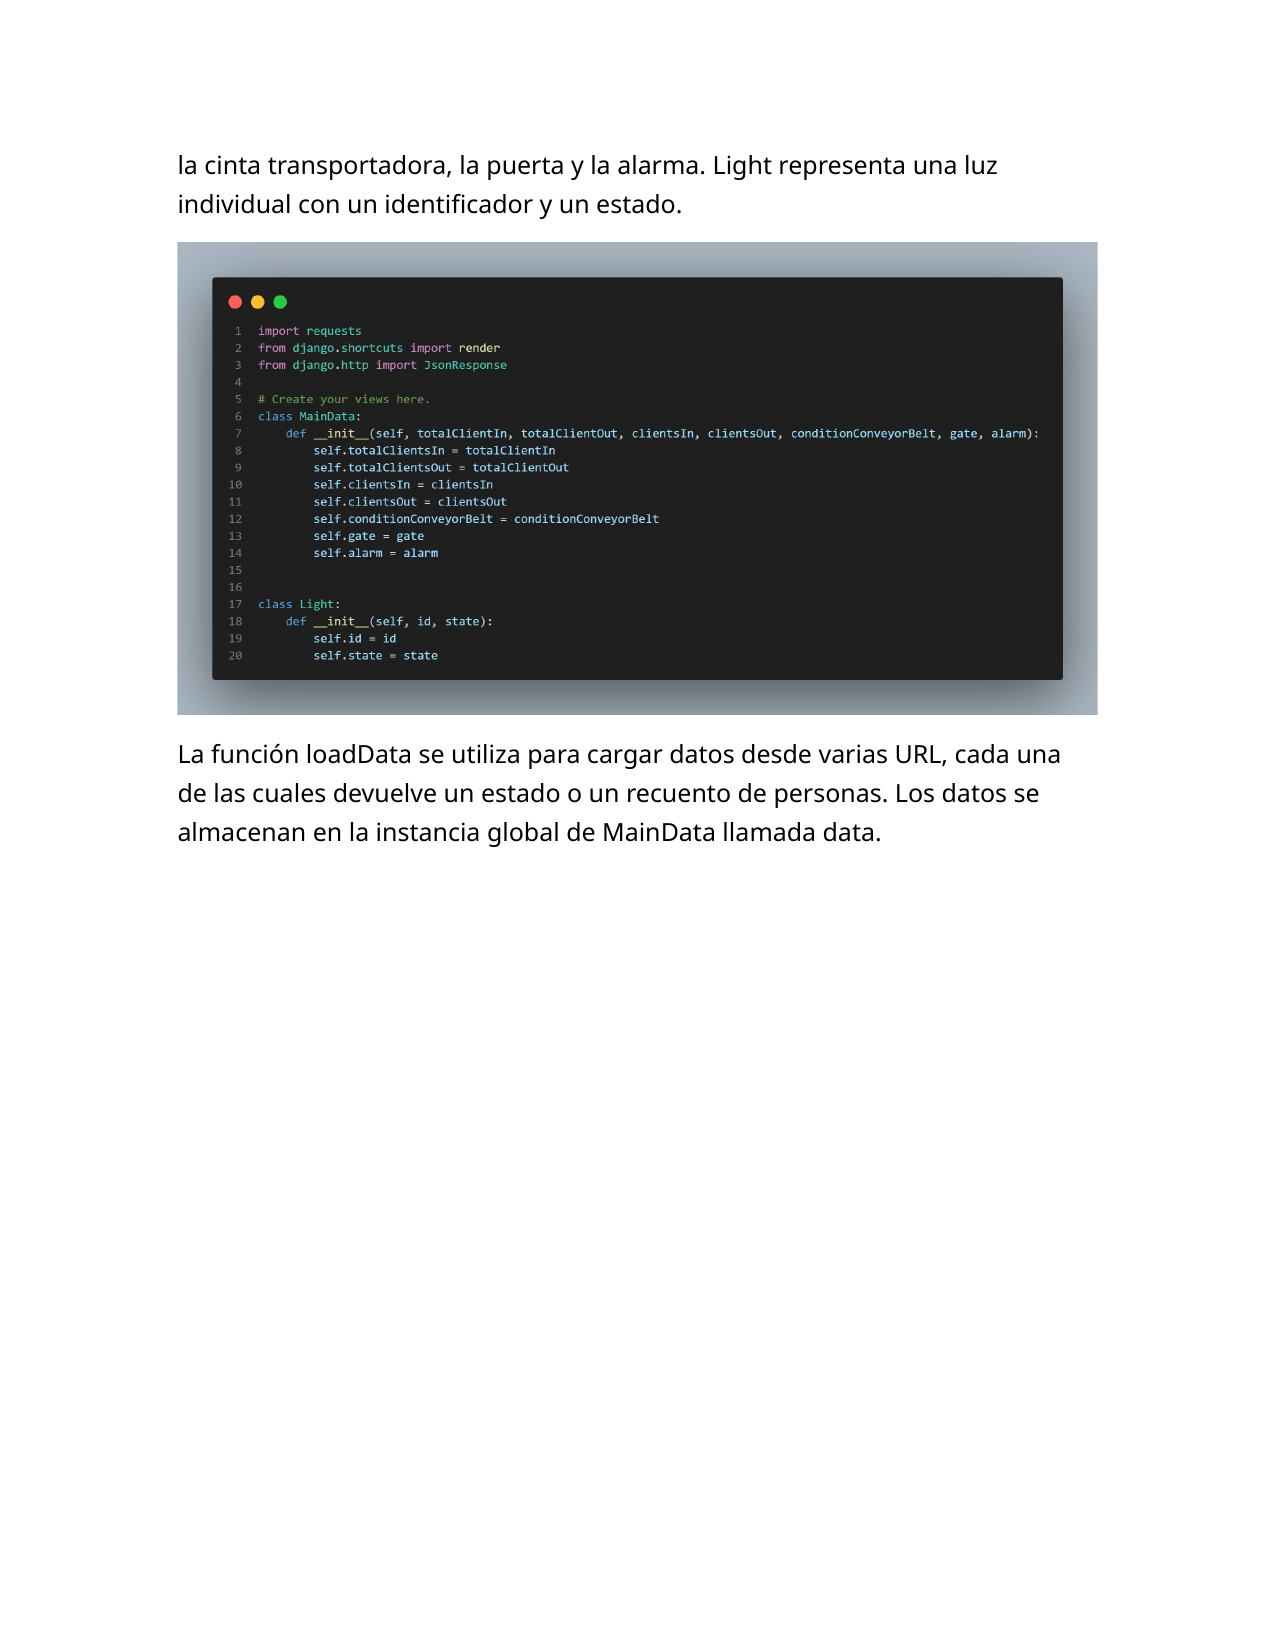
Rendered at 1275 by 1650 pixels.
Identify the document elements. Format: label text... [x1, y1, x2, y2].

picture [177, 242, 1098, 715]
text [177, 148, 1098, 221]
text La función loadData se utiliza para cargar datos desde varias URL, cada una de las cuales devuelve un estado o un recuento de personas. Los datos se almacenan en la instancia global de MainData llamada data. [177, 737, 1098, 849]
